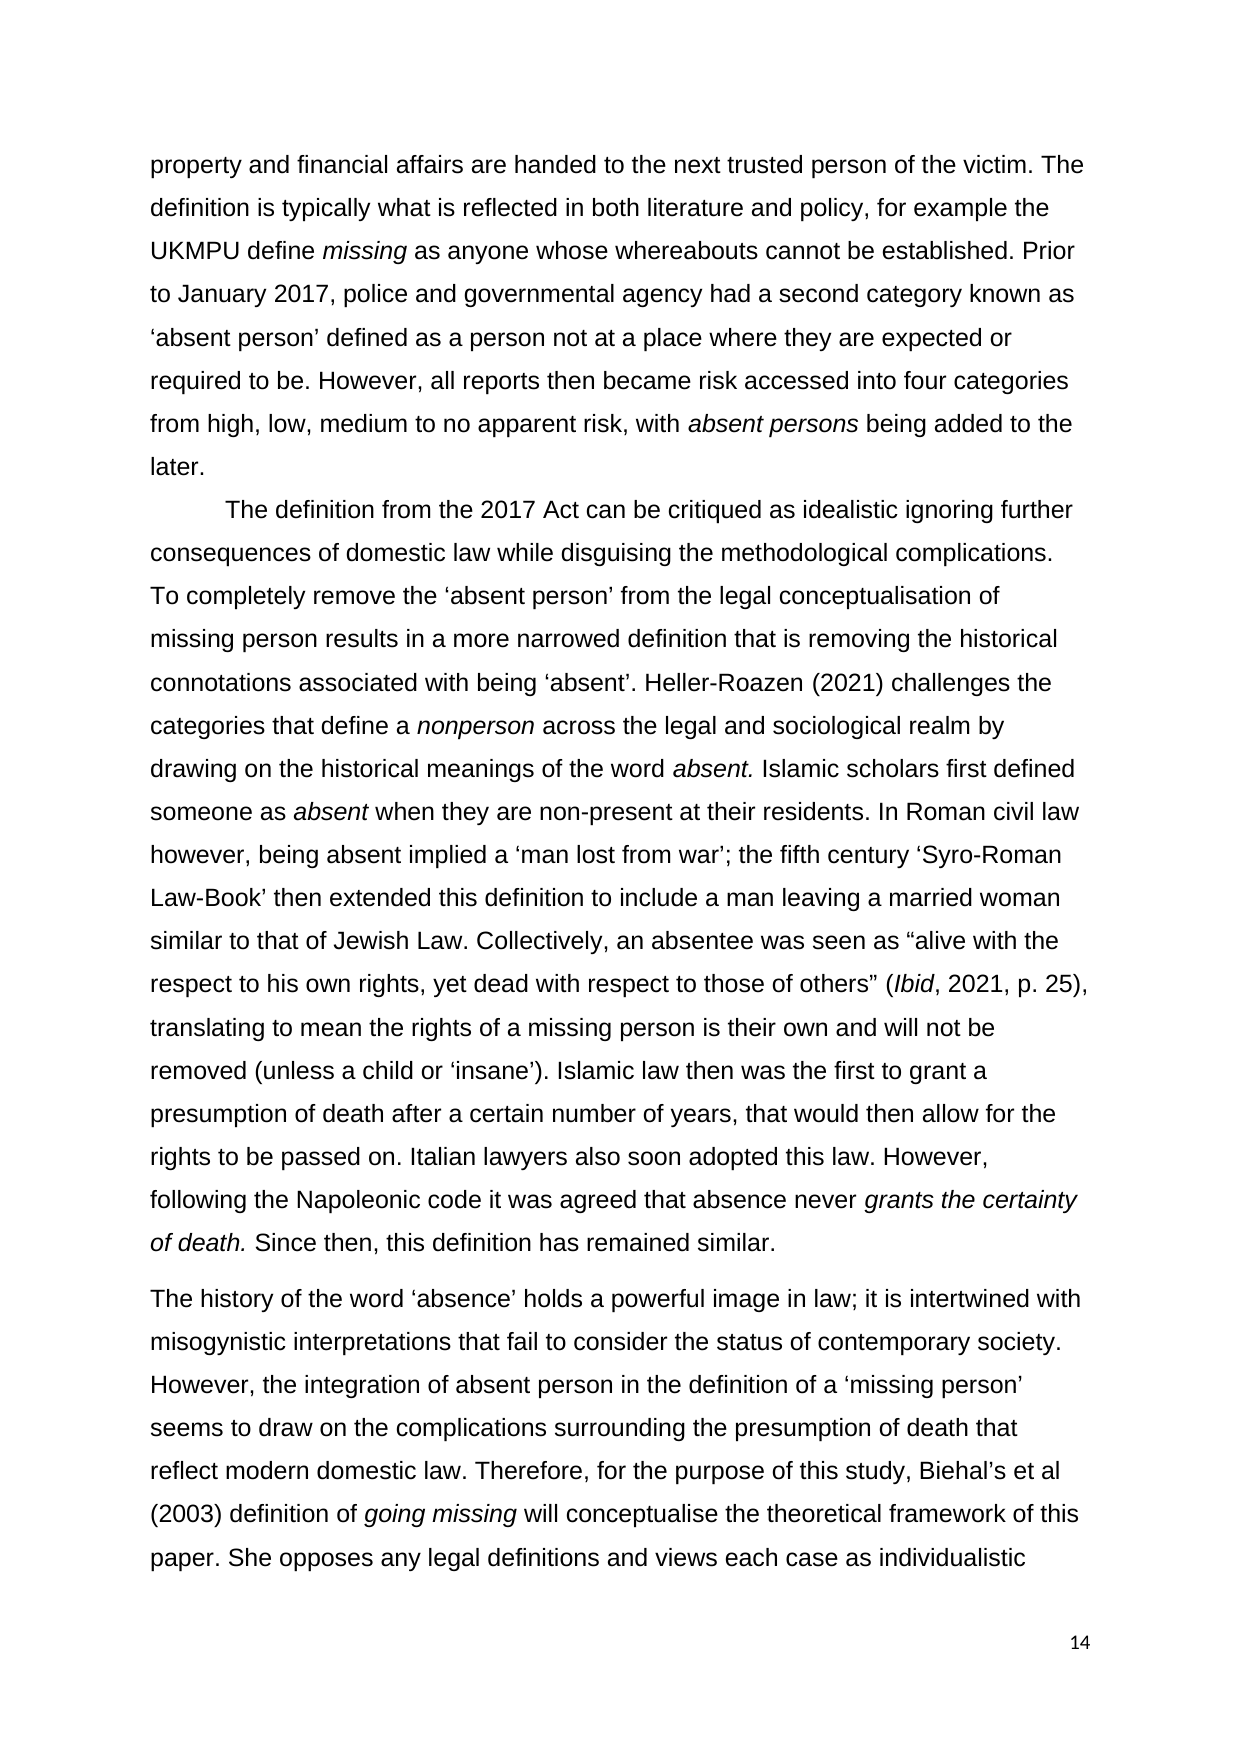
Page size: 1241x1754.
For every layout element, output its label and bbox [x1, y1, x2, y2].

text [150, 150, 1090, 1257]
text [150, 1284, 1090, 1571]
